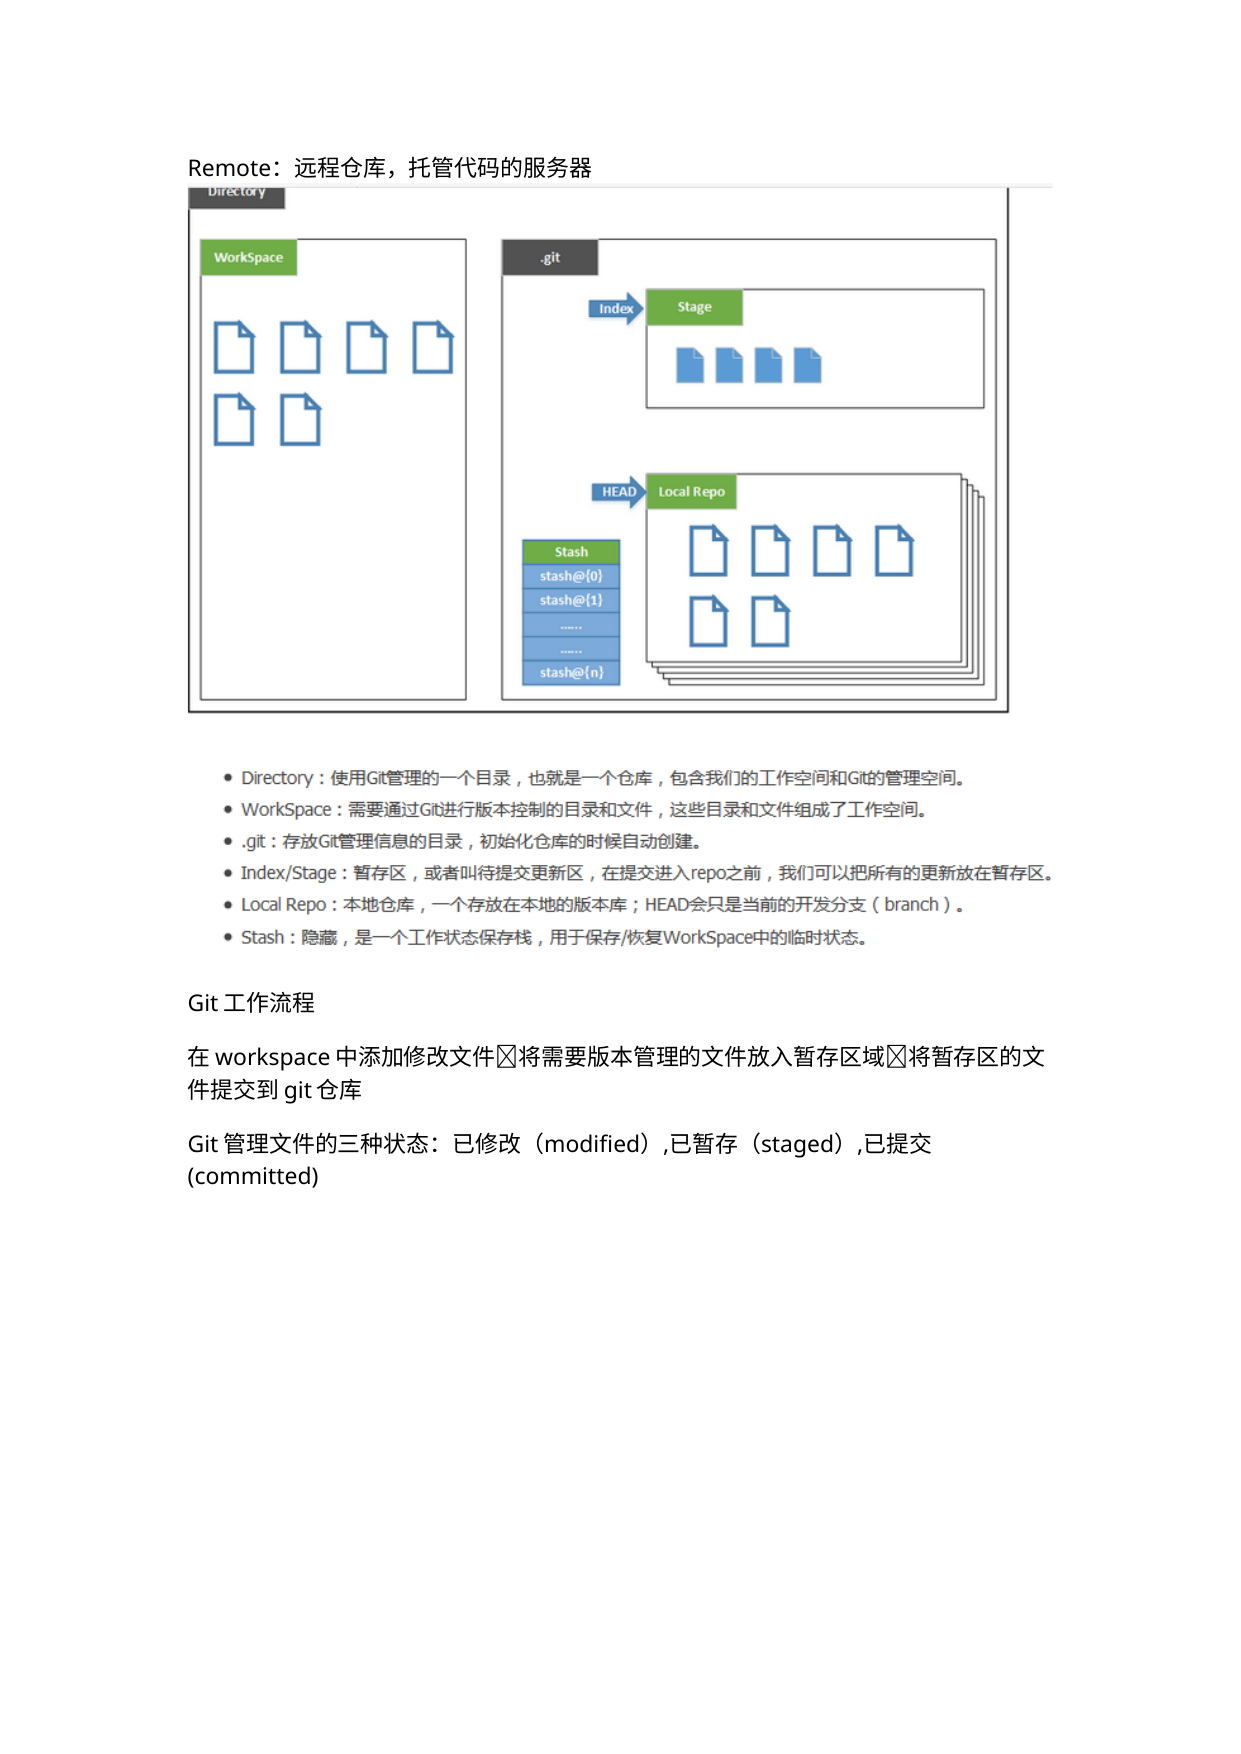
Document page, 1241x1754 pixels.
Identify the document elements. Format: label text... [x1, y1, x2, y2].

picture [187, 183, 1053, 964]
text 在workspace中添加修改文件将需要版本管理的文件放入暂存区域将暂存区的文件提交到git仓库 [187, 1039, 1053, 1106]
text Remote：远程仓库，托管代码的服务器 [187, 150, 1053, 183]
text Git管理文件的三种状态：已修改（modified）,已暂存（staged）,已提交(committed) [187, 1126, 1053, 1191]
text Git工作流程 [187, 985, 1053, 1018]
